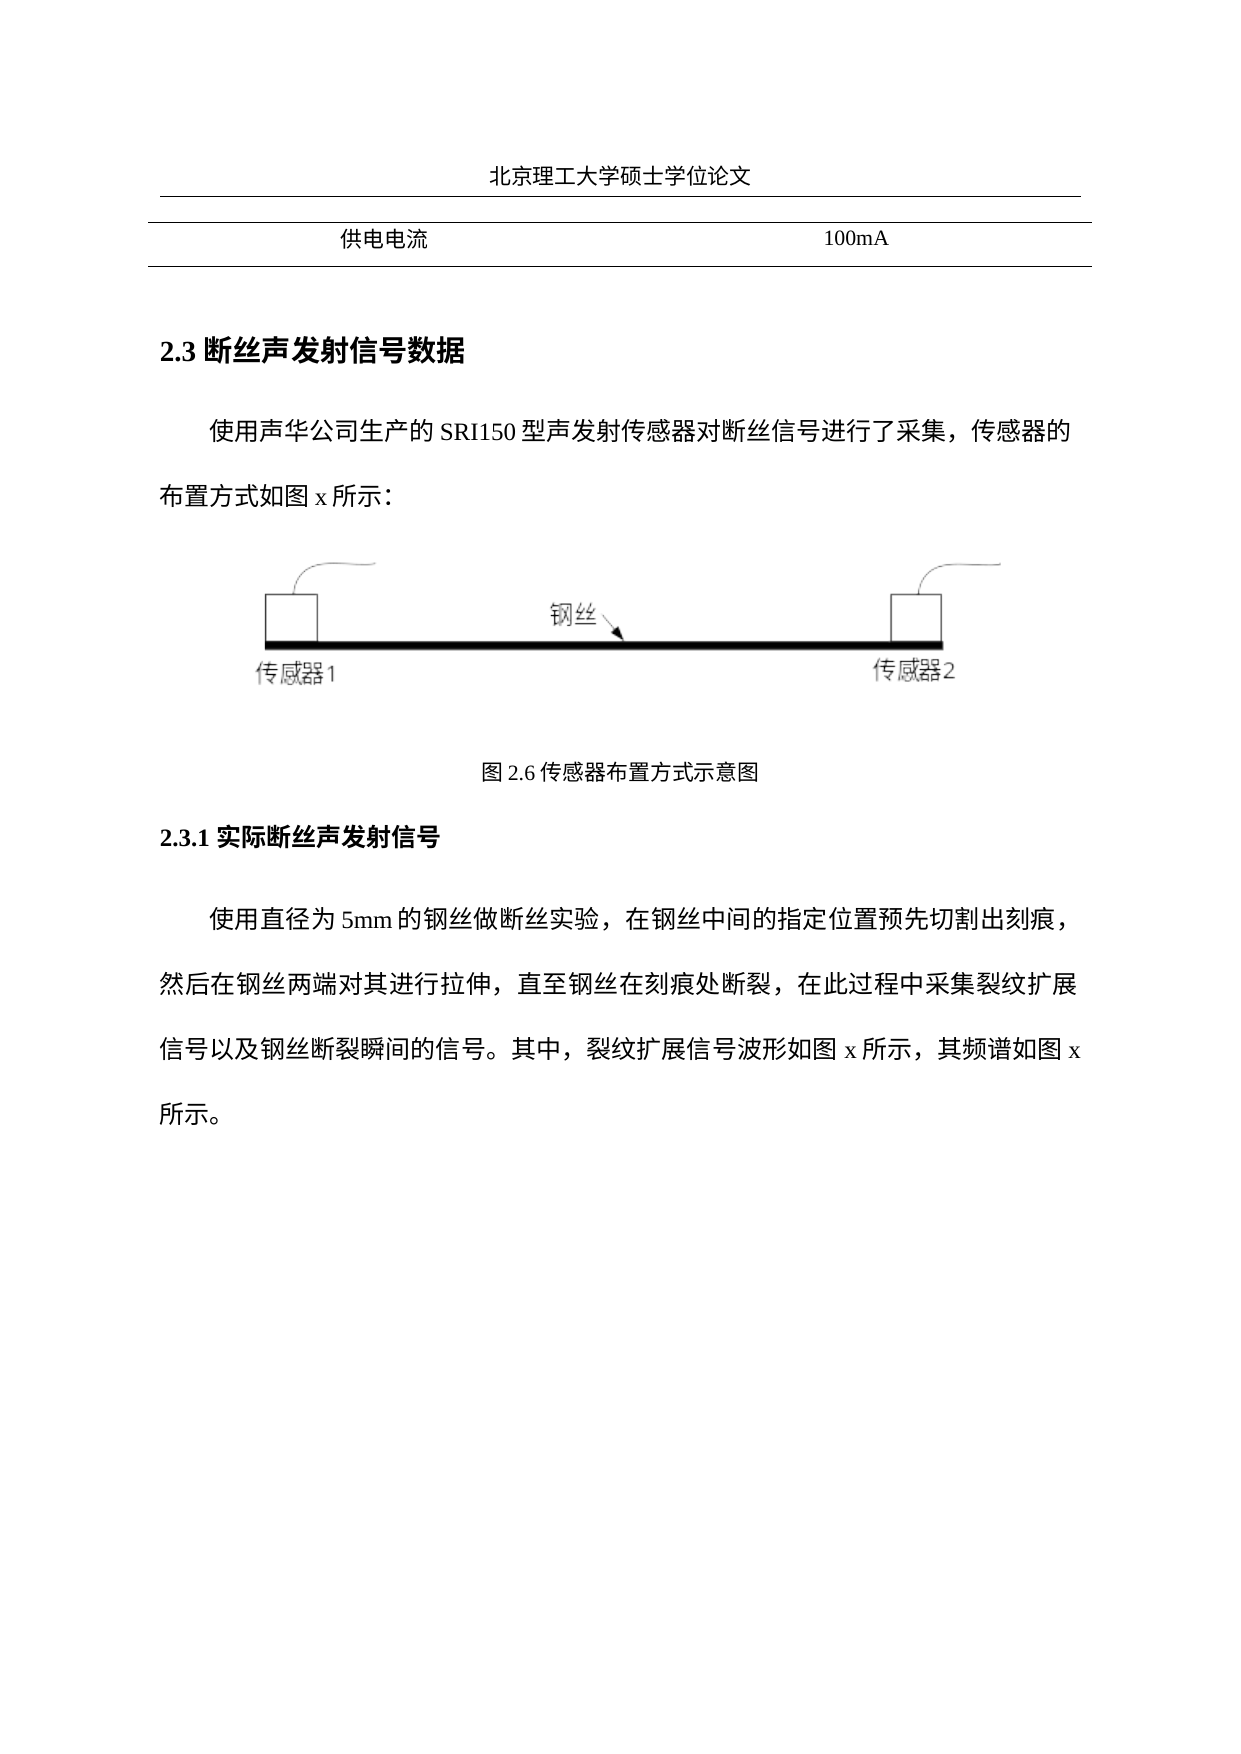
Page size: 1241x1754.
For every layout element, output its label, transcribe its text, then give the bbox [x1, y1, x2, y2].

table_cell 供电电流 [148, 223, 620, 266]
text 2.3 断丝声发射信号数据 [159, 316, 1081, 381]
text 图 2.6 传感器布置方式示意图 [159, 755, 1081, 787]
table_cell 100mA [620, 223, 1092, 266]
text 使用直径为5mm的钢丝做断丝实验，在钢丝中间的指定位置预先切割出刻痕，然后在钢丝两端对其进行拉伸，直至钢丝在刻痕处断裂，在此过程中采集裂纹扩展信号以及钢丝断裂瞬间的信号。其中，裂纹扩展信号波形如图x所示，其频谱如图x所示。 [159, 885, 1081, 1145]
text 2.3.1 实际断丝声发射信号 [159, 803, 1081, 868]
text 使用声华公司生产的SRI150型声发射传感器对断丝信号进行了采集，传感器的布置方式如图x所示： [159, 397, 1081, 527]
